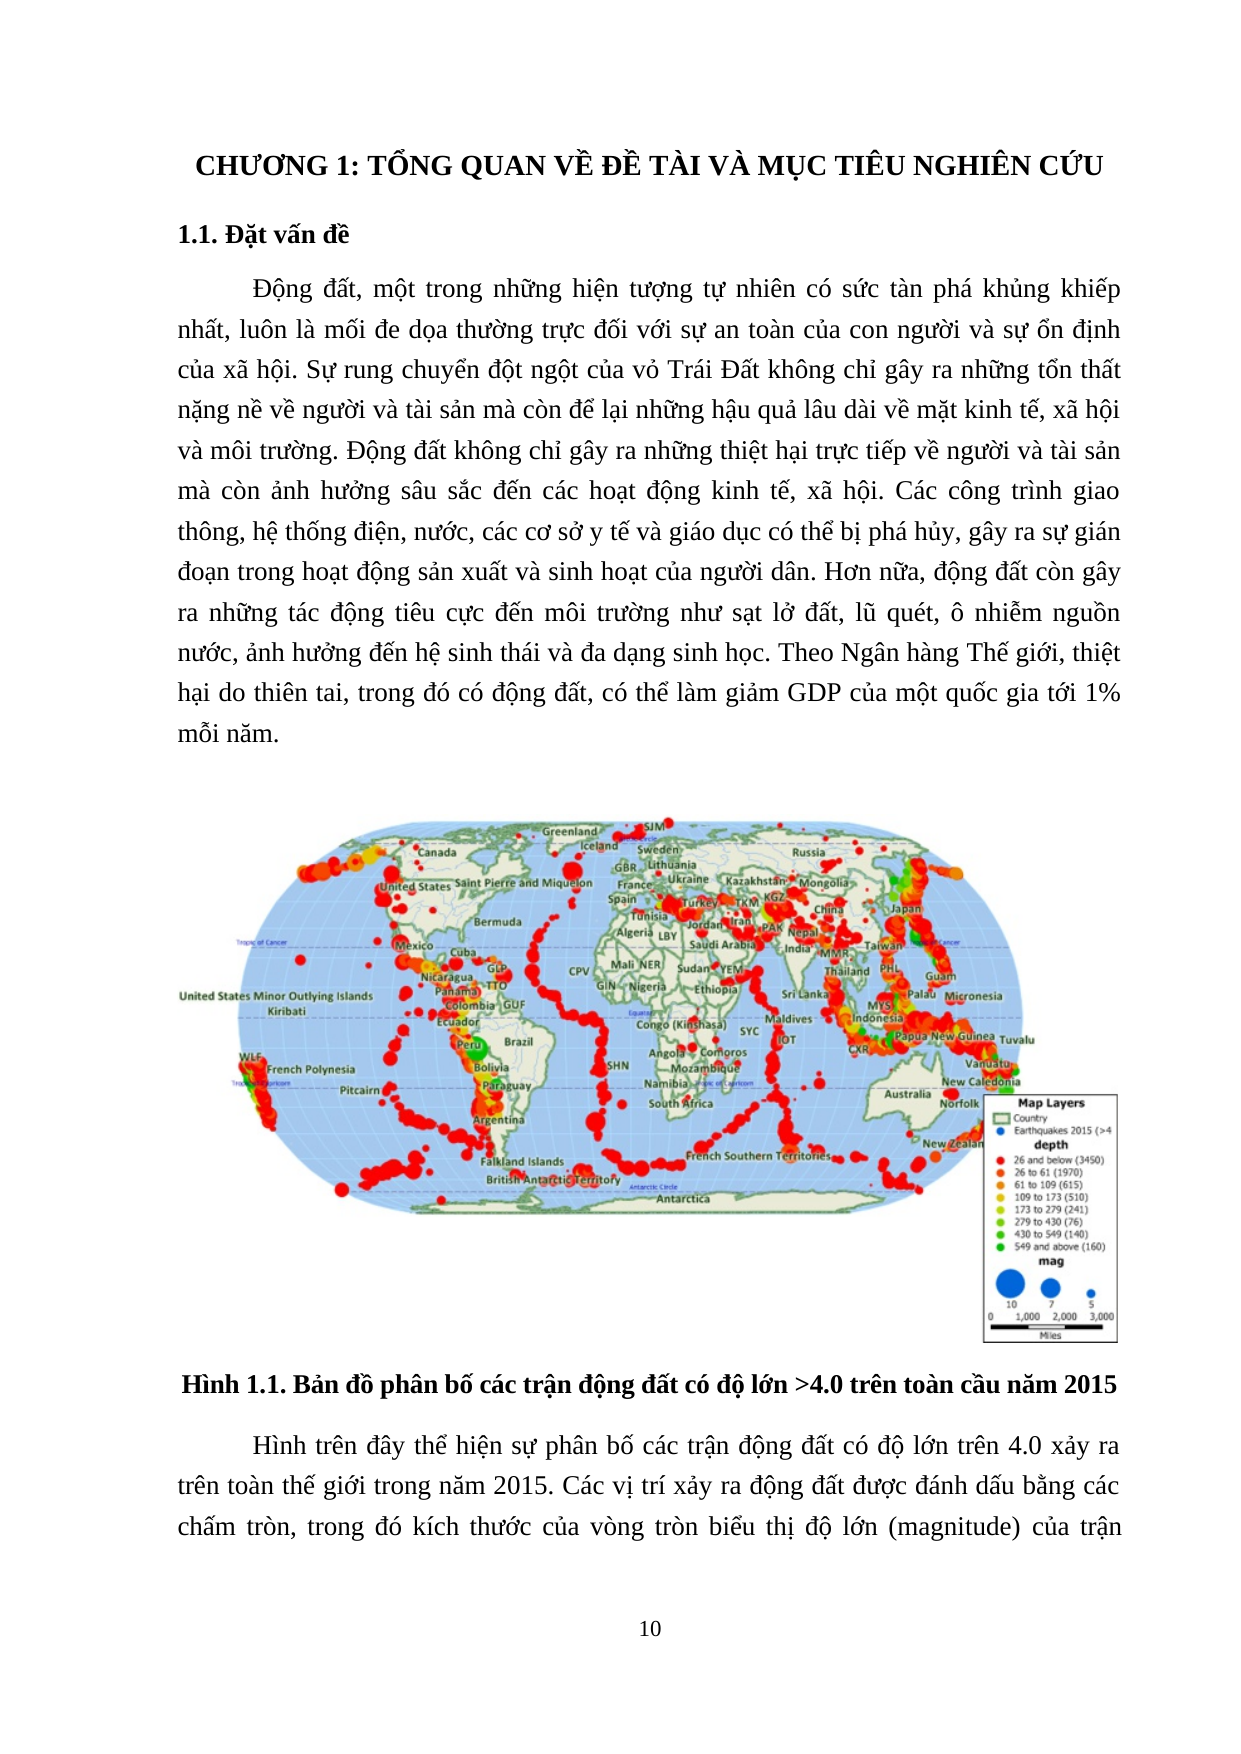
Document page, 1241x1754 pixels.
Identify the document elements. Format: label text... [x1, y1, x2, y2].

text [177, 1429, 1122, 1541]
text Hình 1.1. Bản đồ phân bố các trận động đất có độ lớn >4.0 trên toàn cầu năm 2015 [177, 1369, 1122, 1400]
picture [177, 814, 1118, 1343]
subtitle CHƯƠNG 1: TỔNG QUAN VỀ ĐỀ TÀI VÀ MỤC TIÊU NGHIÊN CỨU [177, 148, 1122, 181]
text Động đất, một trong những hiện tượng tự nhiên có sức tàn phá khủng khiếp nhất, luôn là mối đe dọa thường trực đối với sự an toàn của con người và sự ổn định của xã hội. Sự rung chuyển đột ngột của vỏ Trái Đất không chỉ gây ra những tổn thất nặng nề về người và tài sản mà còn để lại những hậu quả lâu dài về mặt kinh tế, xã hội và môi trường. Động đất không chỉ gây ra những thiệt hại trực tiếp về người và tài sản mà còn ảnh hưởng sâu sắc đến các hoạt động kinh tế, xã hội. Các công trình giao thông, hệ thống điện, nước, các cơ sở y tế và giáo dục có thể bị phá hủy, gây ra sự gián đoạn trong hoạt động sản xuất và sinh hoạt của người dân. Hơn nữa, động đất còn gây ra những tác động tiêu cực đến môi trường như sạt lở đất, lũ quét, ô nhiễm nguồn nước, ảnh hưởng đến hệ sinh thái và đa dạng sinh học. Theo Ngân hàng Thế giới, thiệt hại do thiên tai, trong đó có động đất, có thể làm giảm GDP của một quốc gia tới 1% mỗi năm. [177, 272, 1122, 748]
subtitle 1.1. Đặt vấn đề [177, 218, 1122, 249]
